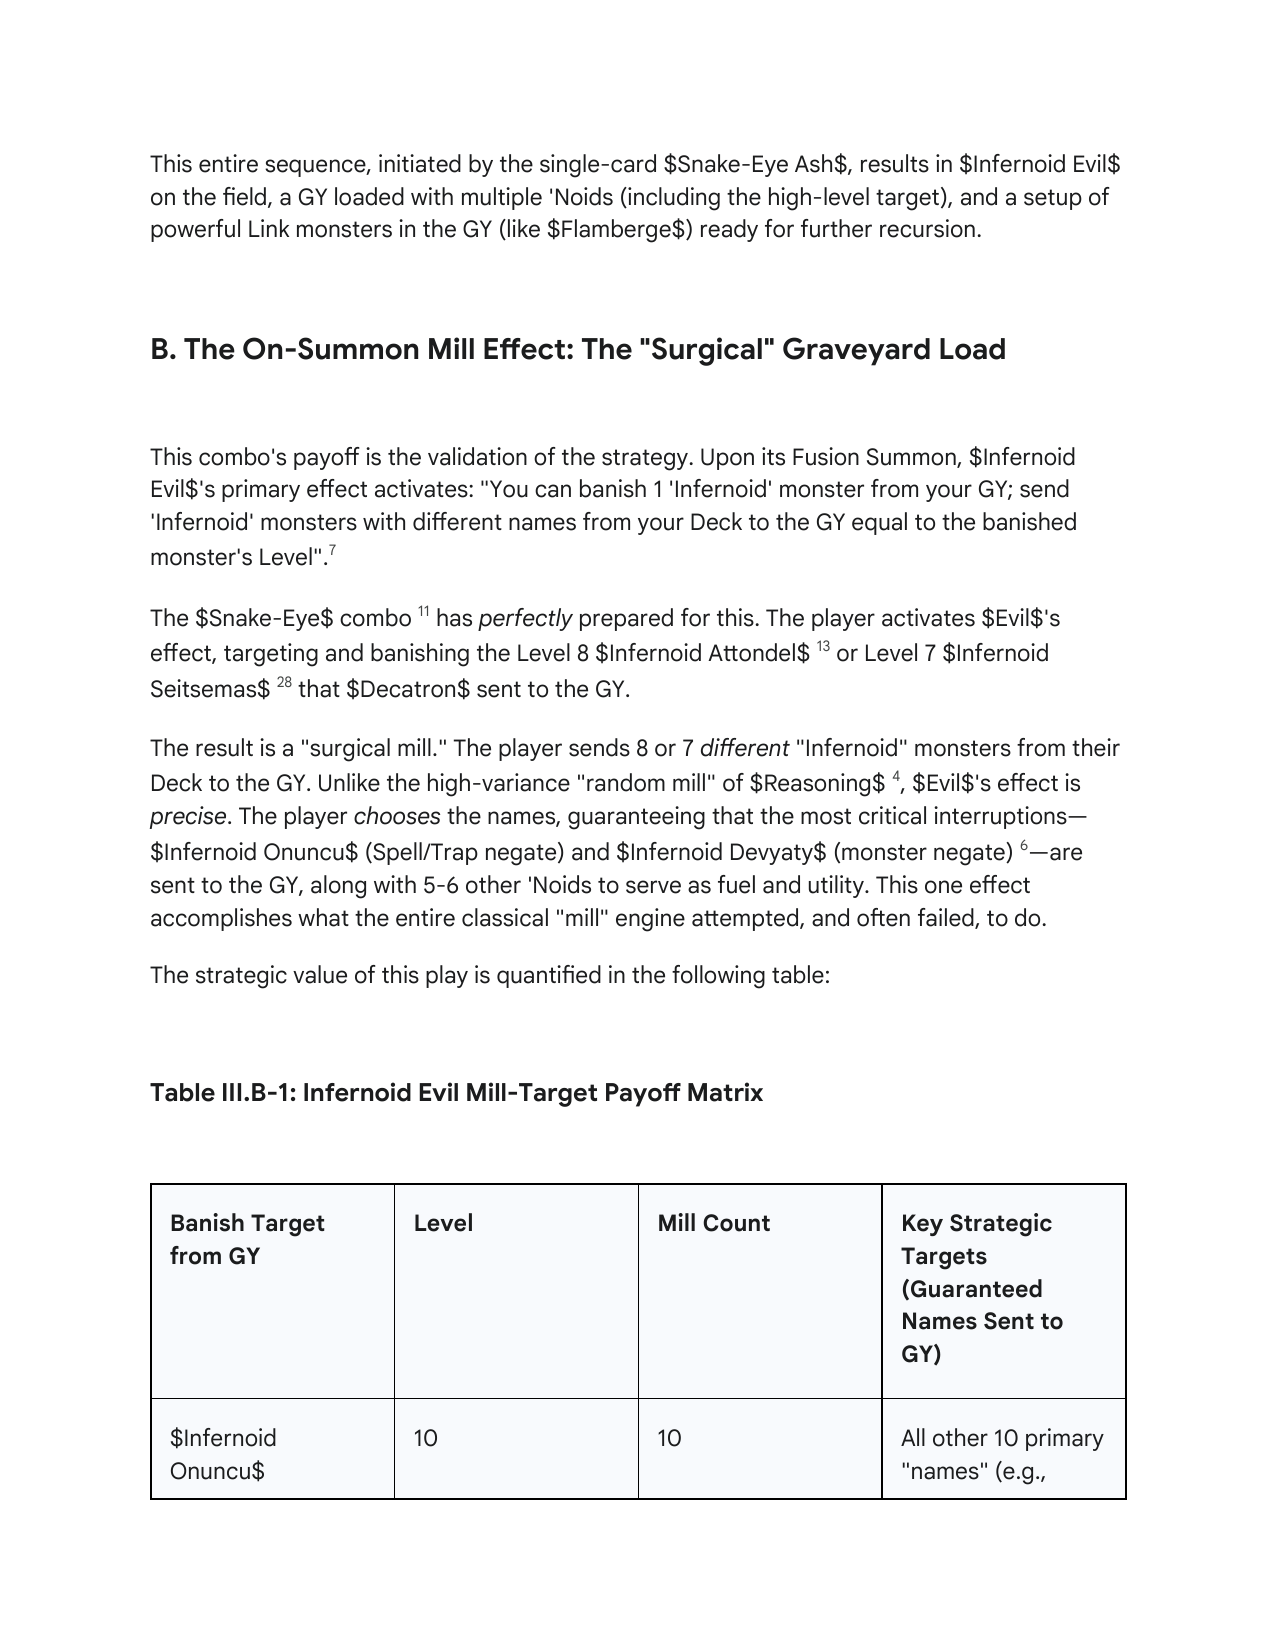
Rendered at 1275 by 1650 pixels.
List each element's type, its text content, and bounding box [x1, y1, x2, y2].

text This entire sequence, initiated by the single-card $Snake-Eye Ash$, results in $Infernoid Evil$ on the field, a GY loaded with multiple 'Noids (including the high-level target), and a setup of powerful Link monsters in the GY (like $Flamberge$) ready for further recursion. [150, 150, 1125, 244]
text The strategic value of this play is quantified in the following table: [150, 961, 1125, 990]
text The $Snake-Eye$ combo 11 has perfectly prepared for this. The player activates $Evil$'s effect, targeting and banishing the Level 8 $Infernoid Attondel$ 13 or Level 7 $Infernoid Seitsemas$ 28 that $Decatron$ sent to the GY. [150, 602, 1125, 705]
table_header Mill Count [639, 1185, 881, 1398]
table_header Key Strategic Targets (Guaranteed Names Sent to GY) [883, 1185, 1125, 1398]
table_cell 10 [395, 1399, 638, 1498]
table_cell 10 [639, 1399, 881, 1498]
subtitle B. The On-Summon Mill Effect: The "Surgical" Graveyard Load [150, 331, 1125, 367]
table_header Level [395, 1185, 638, 1398]
text The result is a "surgical mill." The player sends 8 or 7 different "Infernoid" monsters from their Deck to the GY. Unlike the high-variance "random mill" of $Reasoning$ 4, $Evil$'s effect is precise. The player chooses the names, guaranteeing that the most critical interruptions—$Infernoid Onuncu$ (Spell/Trap negate) and $Infernoid Devyaty$ (monster negate) 6—are sent to the GY, along with 5-6 other 'Noids to serve as fuel and utility. This one effect accomplishes what the entire classical "mill" engine attempted, and often failed, to do. [150, 734, 1125, 932]
text This combo's payoff is the validation of the strategy. Upon its Fusion Summon, $Infernoid Evil$'s primary effect activates: "You can banish 1 'Infernoid' monster from your GY; send 'Infernoid' monsters with different names from your Deck to the GY equal to the banished monster's Level".7 [150, 443, 1125, 573]
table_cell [883, 1399, 1125, 1498]
table_cell $Infernoid Onuncu$ [152, 1399, 394, 1498]
table_header Banish Target from GY [152, 1185, 394, 1398]
subtitle Table III.B-1: Infernoid Evil Mill-Target Payoff Matrix [150, 1077, 1125, 1108]
